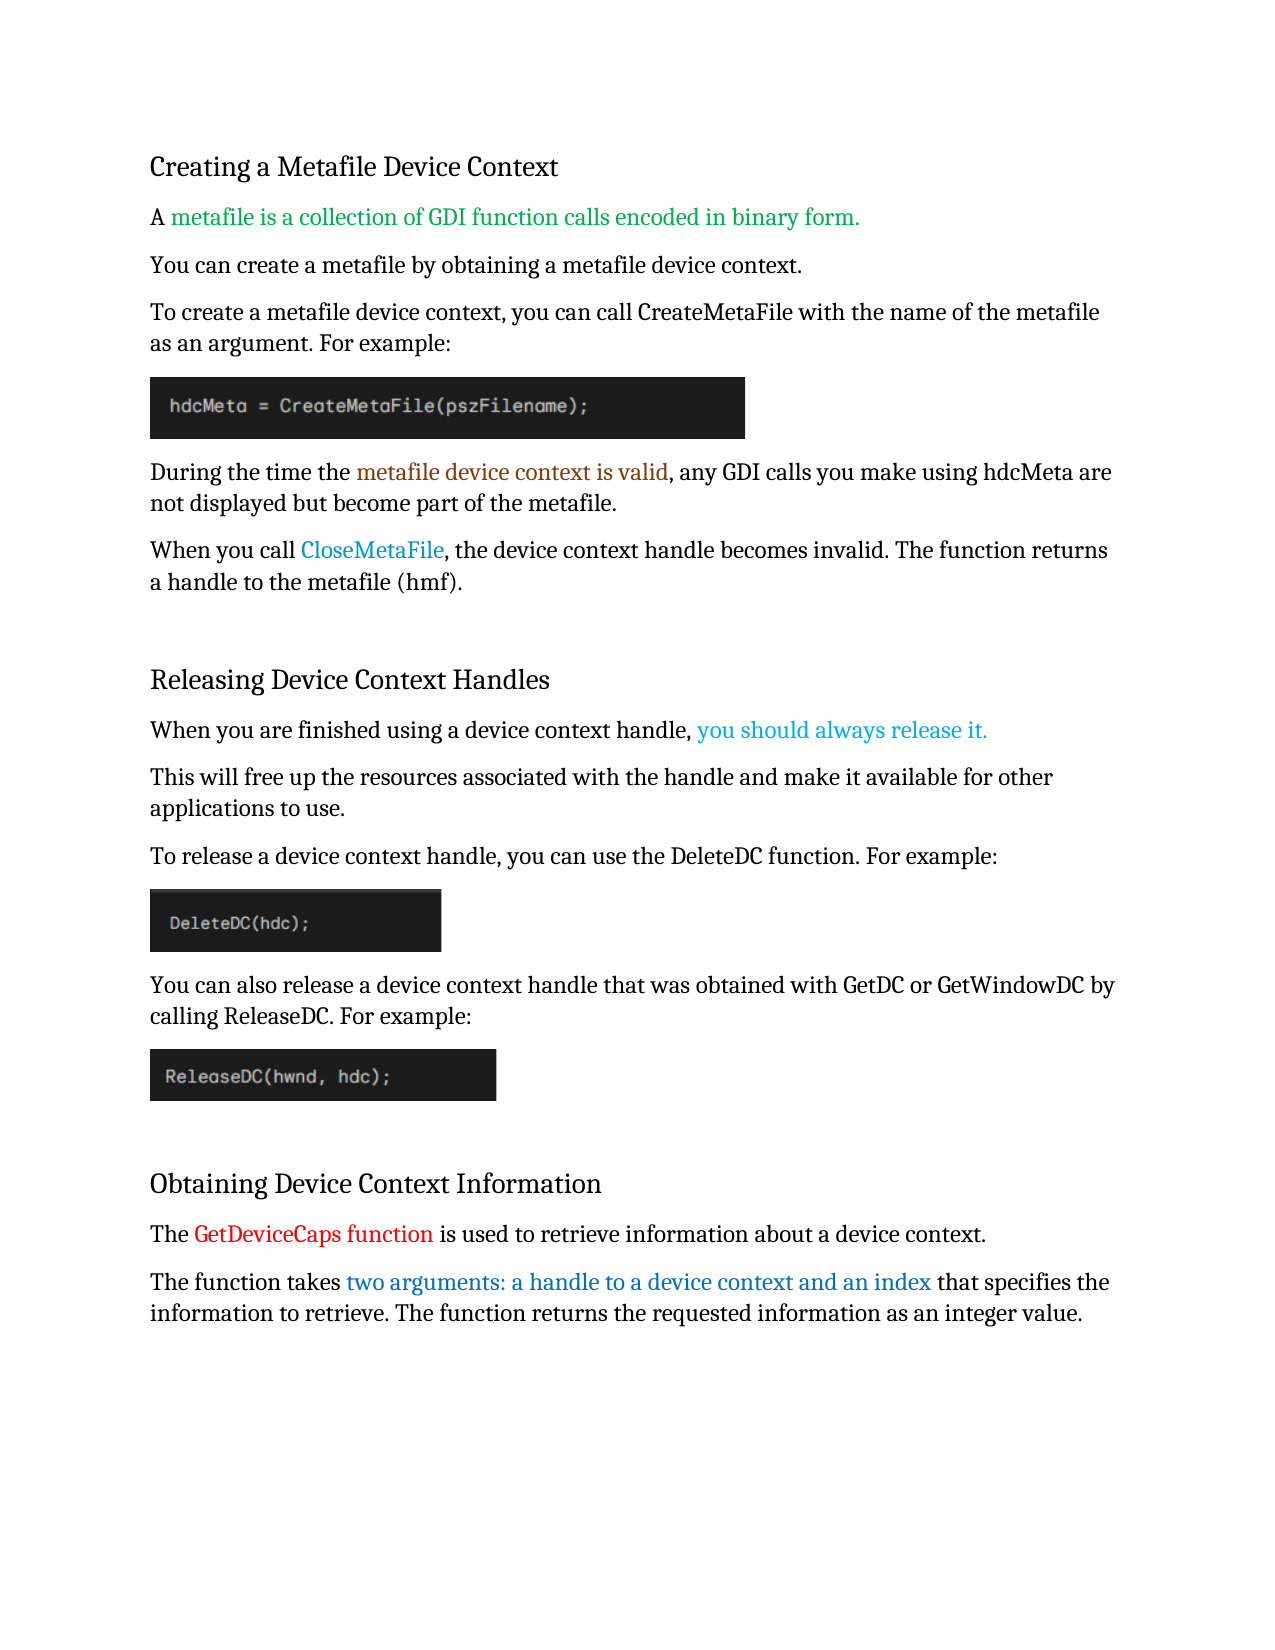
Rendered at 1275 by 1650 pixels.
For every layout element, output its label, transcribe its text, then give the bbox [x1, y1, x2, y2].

picture [150, 1049, 497, 1101]
text The GetDeviceCaps function is used to retrieve information about a device context. [150, 1220, 1125, 1249]
text During the time the metafile device context is valid, any GDI calls you make using hdcMeta are not displayed but become part of the metafile. [150, 458, 1125, 517]
text To release a device context handle, you can use the DeleteDC function. For example: [150, 842, 1125, 871]
text Creating a Metafile Device Context [150, 150, 1125, 183]
text Obtaining Device Context Information [150, 1167, 1125, 1201]
text When you call CloseMetaFile, the device context handle becomes invalid. The function returns a handle to the metafile (hmf). [150, 536, 1125, 596]
text A metafile is a collection of GDI function calls encoded in binary form. [150, 203, 1125, 232]
text To create a metafile device context, you can call CreateMetaFile with the name of the metafile as an argument. For example: [150, 298, 1125, 358]
text When you are finished using a device context handle, you should always release it. [150, 716, 1125, 744]
text The function takes two arguments: a handle to a device context and an index that specifies the information to retrieve. The function returns the requested information as an integer value. [150, 1268, 1125, 1327]
text Releasing Device Context Handles [150, 663, 1125, 696]
text You can create a metafile by obtaining a metafile device context. [150, 251, 1125, 279]
picture [150, 377, 746, 439]
text You can also release a device context handle that was obtained with GetDC or GetWindowDC by calling ReleaseDC. For example: [150, 971, 1125, 1030]
picture [150, 889, 442, 952]
text This will free up the resources associated with the handle and make it available for other applications to use. [150, 763, 1125, 823]
